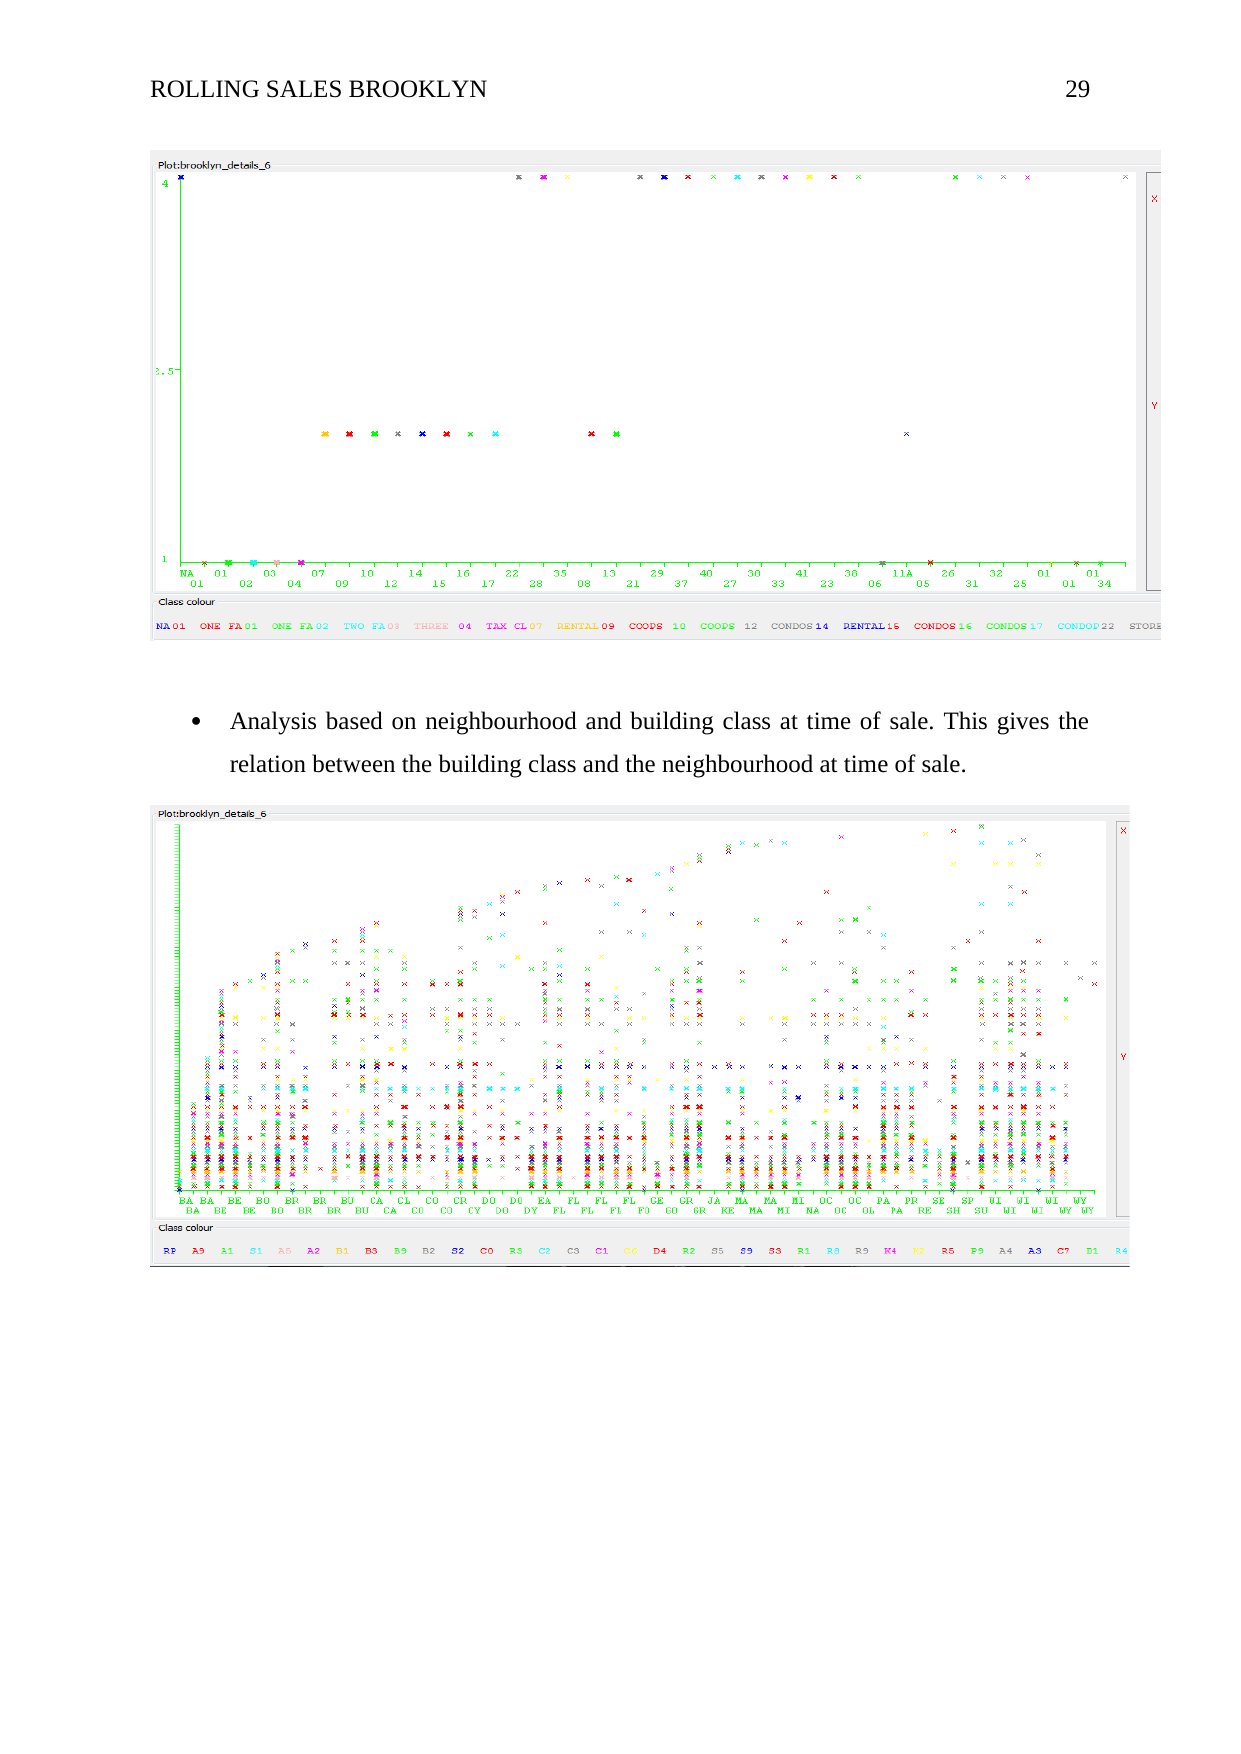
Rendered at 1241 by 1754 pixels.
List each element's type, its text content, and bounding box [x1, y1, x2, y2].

list Analysis based on neighbourhood and building class at time of sale. This gives the relation between the building class and the neighbourhood at time of sale. [192, 706, 1090, 778]
picture [150, 150, 1161, 641]
picture [150, 805, 1130, 1267]
